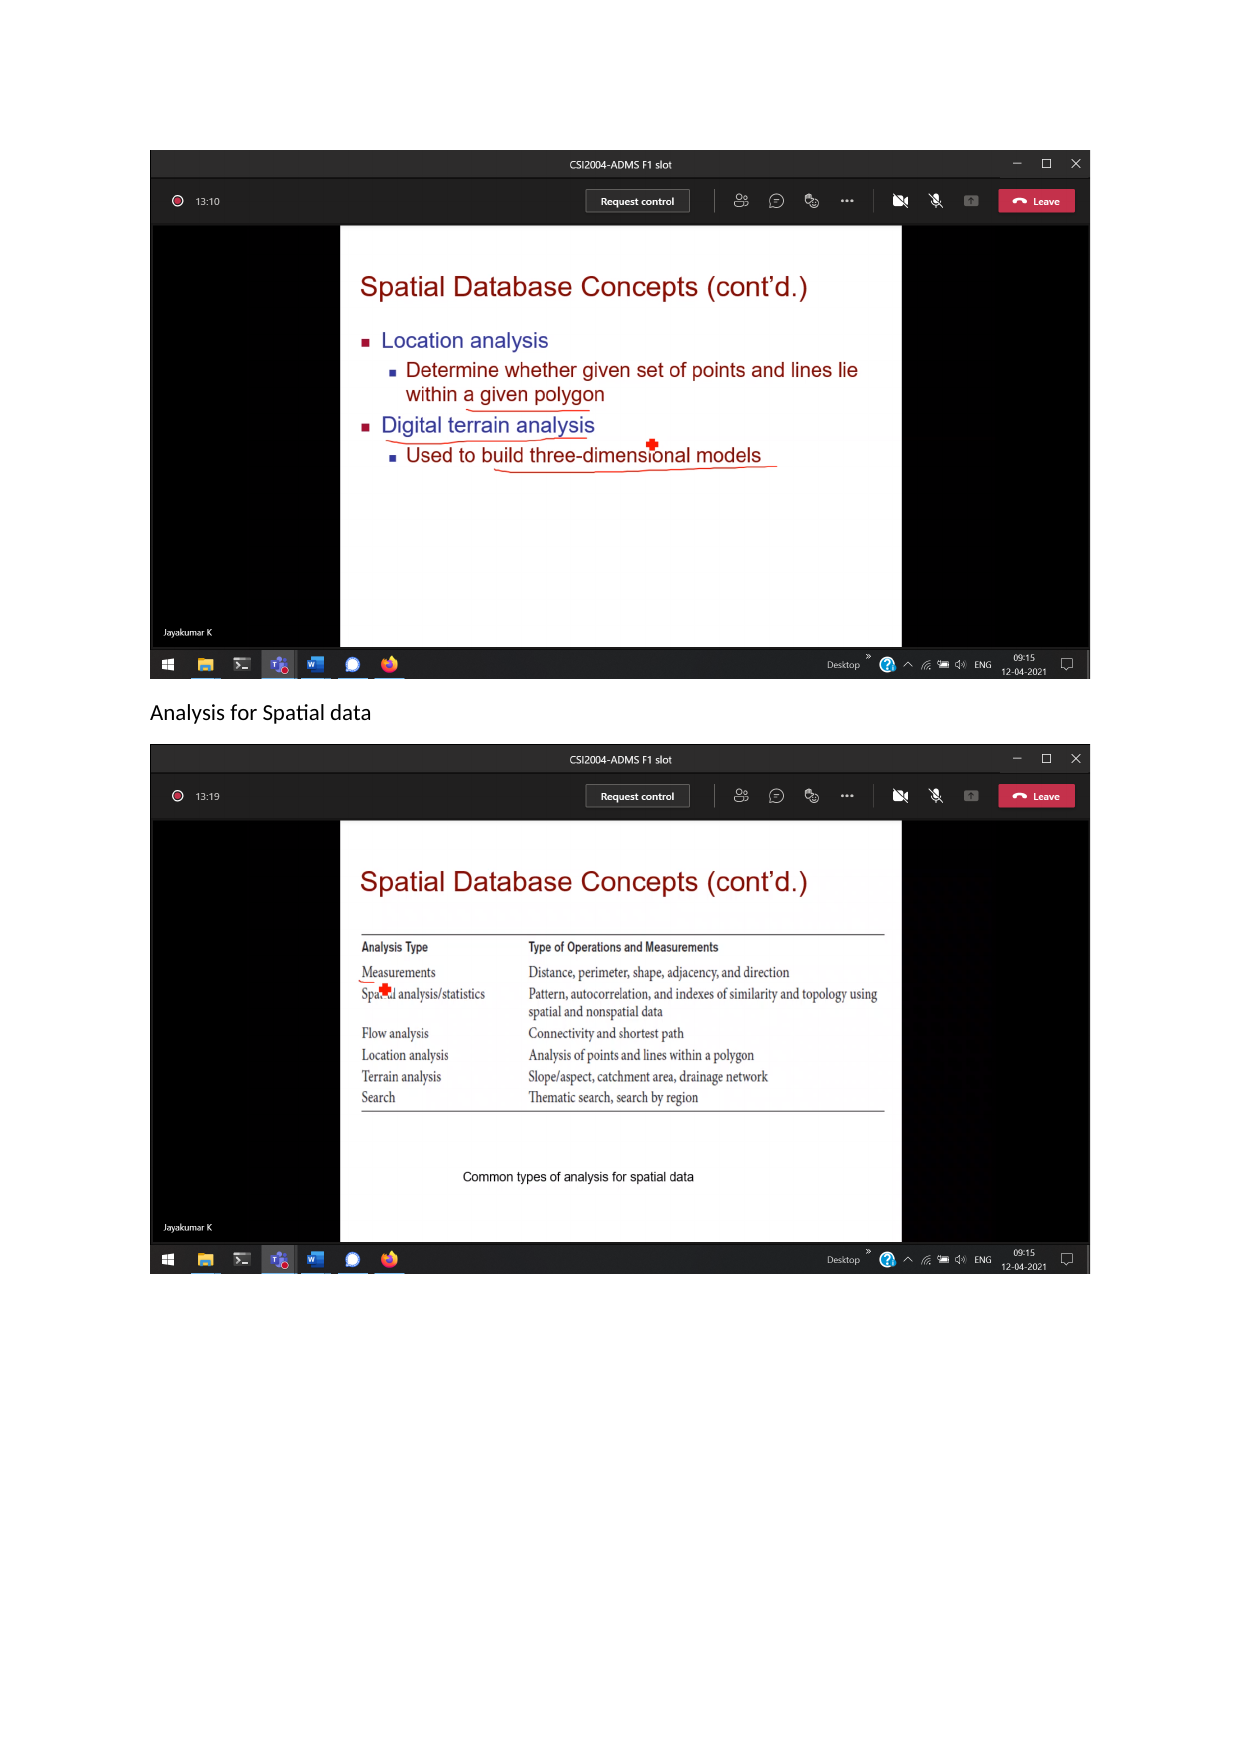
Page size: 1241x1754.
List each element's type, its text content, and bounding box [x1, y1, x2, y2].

text Analysis for Spatial data [150, 698, 1090, 726]
picture [150, 150, 1091, 679]
picture [150, 744, 1091, 1274]
